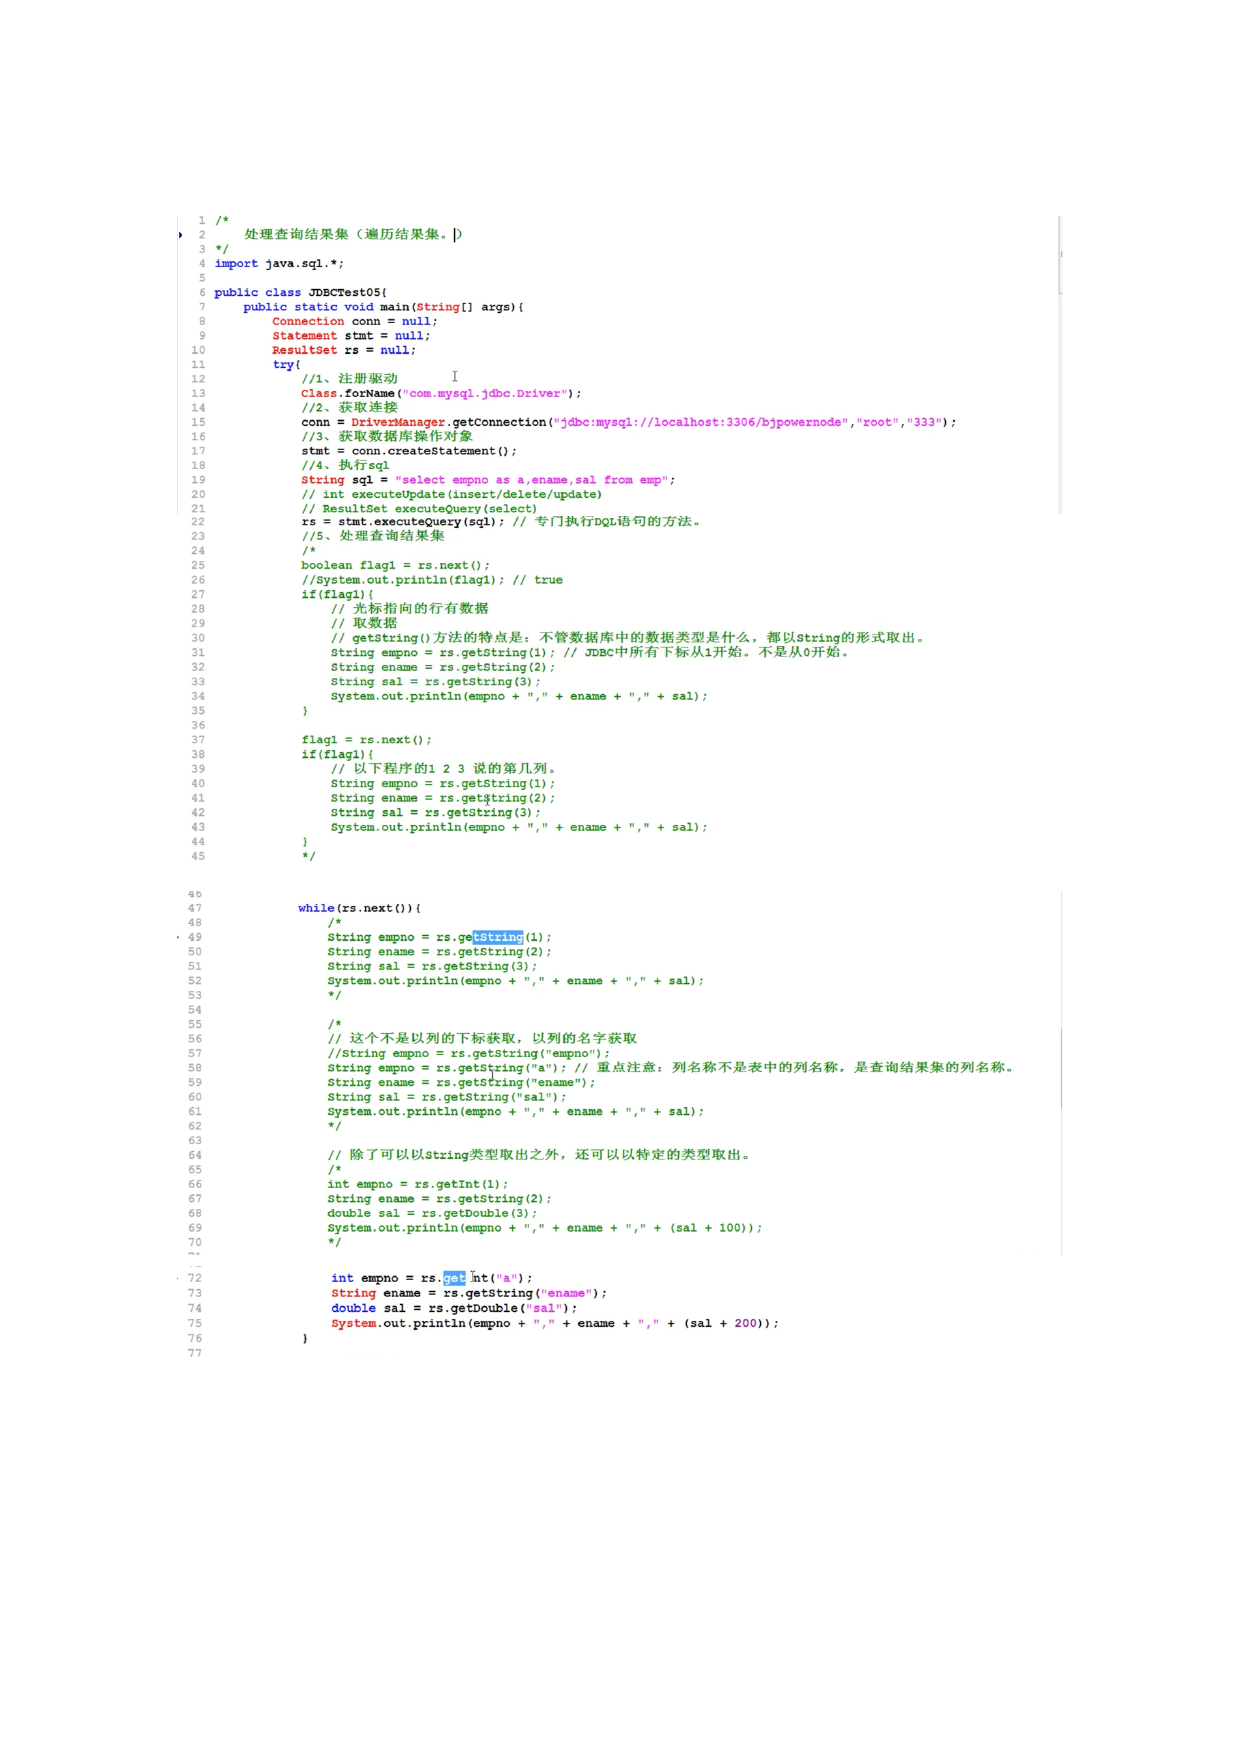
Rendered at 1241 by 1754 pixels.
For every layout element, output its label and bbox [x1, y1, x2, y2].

picture [177, 891, 1063, 1255]
picture [177, 516, 1063, 864]
picture [177, 1266, 1063, 1359]
picture [177, 216, 1063, 514]
